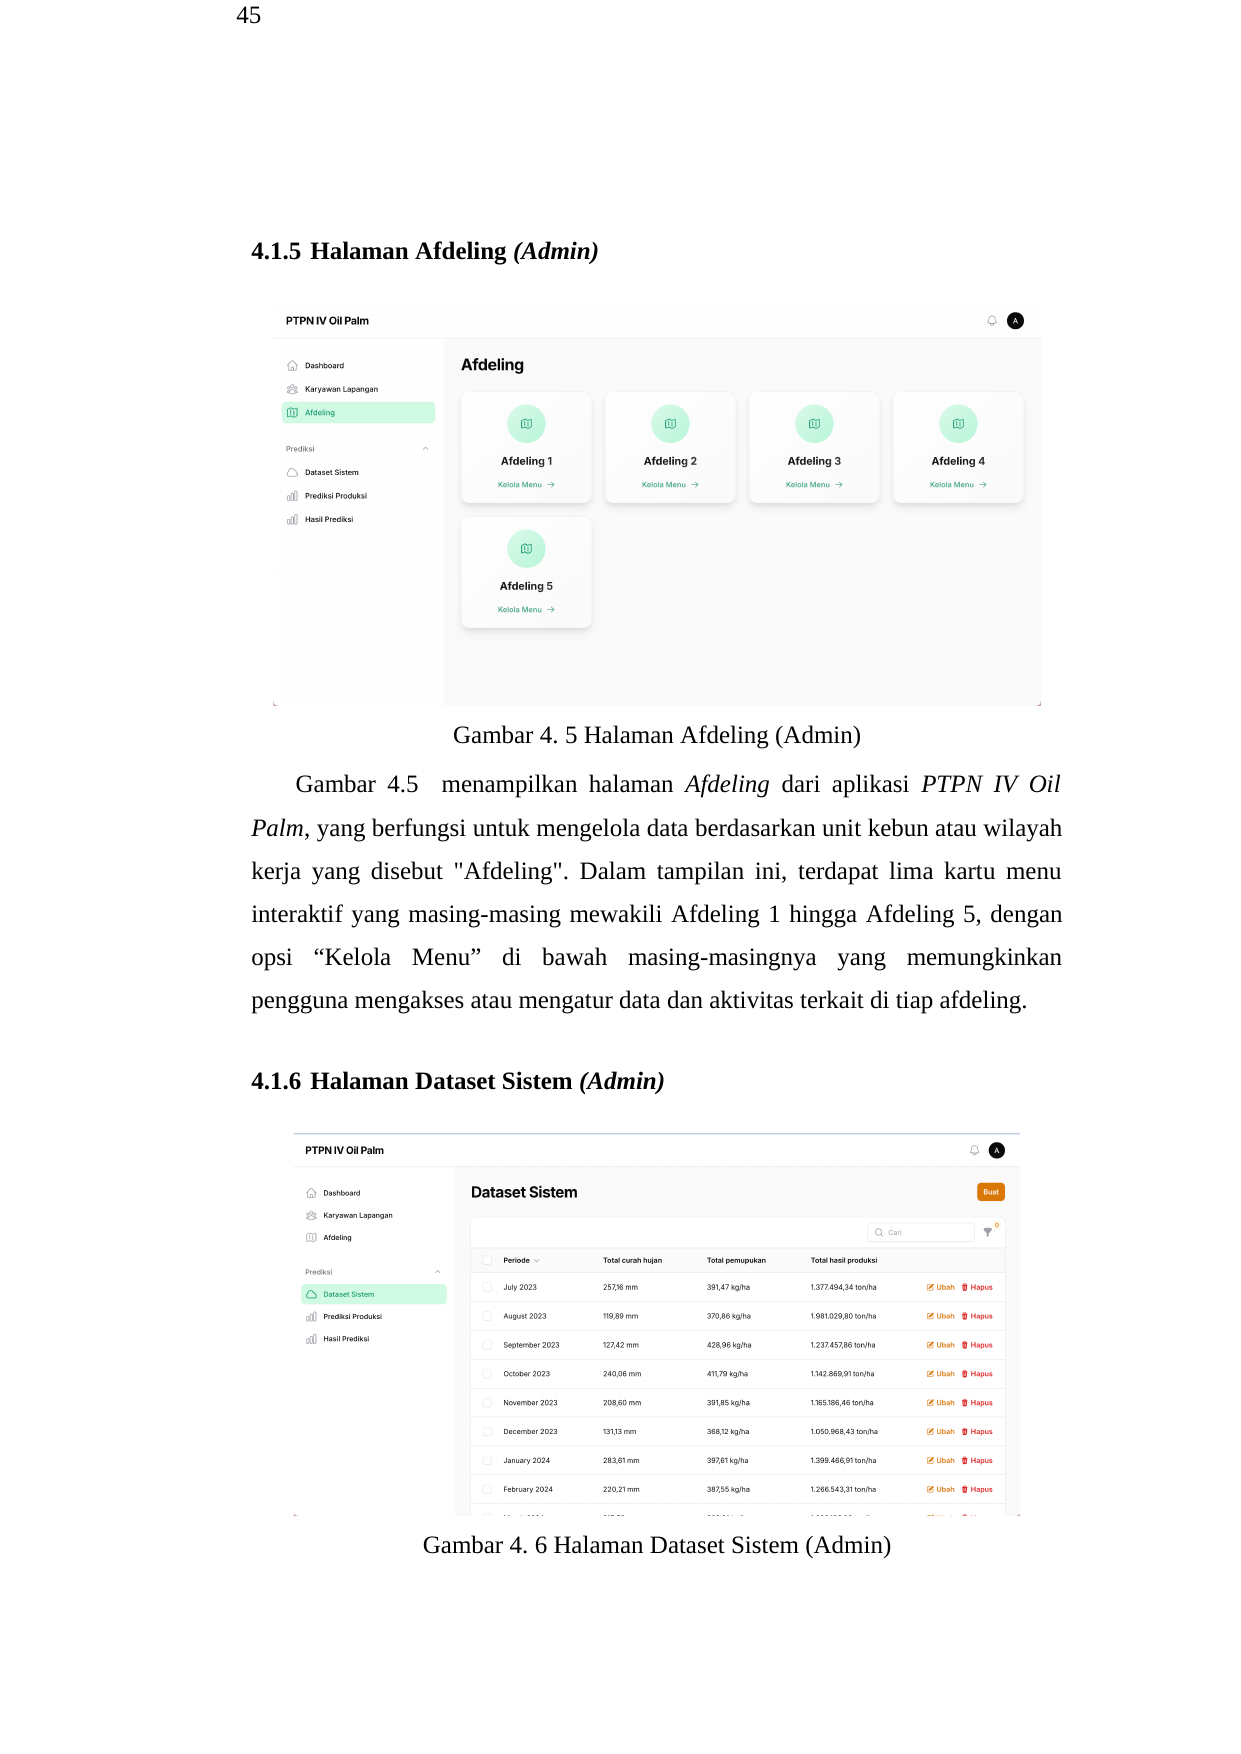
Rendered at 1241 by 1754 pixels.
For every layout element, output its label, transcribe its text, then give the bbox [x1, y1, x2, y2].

list Halaman Afdeling (Admin) [251, 236, 1063, 265]
text Gambar 4. 6 Halaman Dataset Sistem (Admin) [251, 1530, 1063, 1558]
picture [293, 1133, 1021, 1516]
picture [273, 304, 1041, 706]
text Gambar 4.5 menampilkan halaman Afdeling dari aplikasi PTPN IV Oil Palm, yang berfungsi untuk mengelola data berdasarkan unit kebun atau wilayah kerja yang disebut "Afdeling". Dalam tampilan ini, terdapat lima kartu menu interaktif yang masing-masing mewakili Afdeling 1 hingga Afdeling 5, dengan opsi “Kelola Menu” di bawah masing-masingnya yang memungkinkan pengguna mengakses atau mengatur data dan aktivitas terkait di tiap afdeling. [251, 769, 1063, 1014]
text Gambar 4. 5 Halaman Afdeling (Admin) [251, 720, 1063, 749]
list Halaman Dataset Sistem (Admin) [251, 1066, 1063, 1094]
